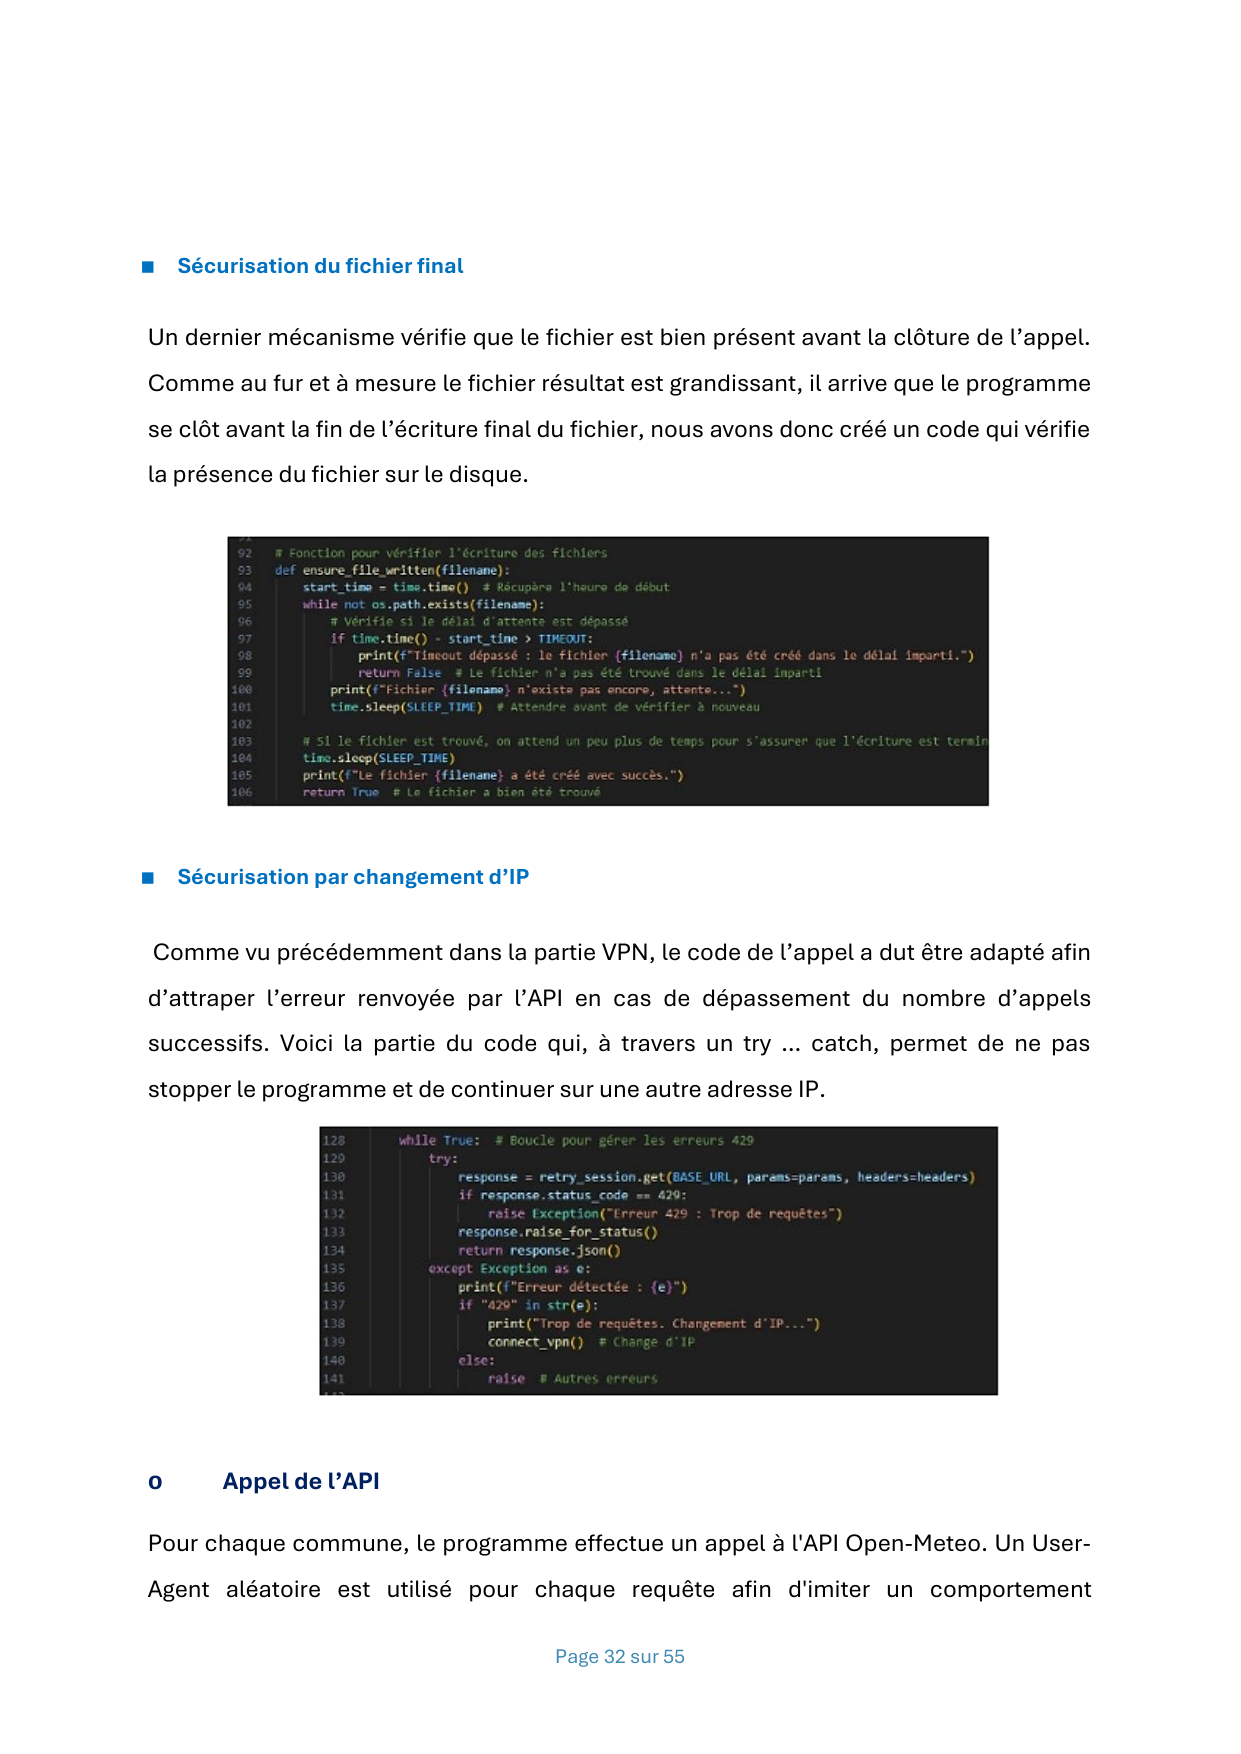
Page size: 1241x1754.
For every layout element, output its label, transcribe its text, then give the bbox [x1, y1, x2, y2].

list Sécurisation par changement d’IP [140, 851, 1093, 898]
text Comme vu précédemment dans la partie VPN, le code de l’appel a dut être adapté afin d’attraper l’erreur renvoyée par l’API en cas de dépassement du nombre d’appels successifs. Voici la partie du code qui, à travers un try … catch, permet de ne pas stopper le programme et de continuer sur une autre adresse IP. [148, 937, 1093, 1105]
picture [222, 534, 995, 815]
list Appel de l’API [148, 1466, 1093, 1497]
list Sécurisation du fichier final [140, 239, 1093, 286]
picture [312, 1120, 1003, 1405]
text Un dernier mécanisme vérifie que le fichier est bien présent avant la clôture de l’appel. Comme au fur et à mesure le fichier résultat est grandissant, il arrive que le programme se clôt avant la fin de l’écriture final du fichier, nous avons donc créé un code qui vérifie la présence du fichier sur le disque. [148, 322, 1093, 490]
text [148, 1528, 1093, 1604]
